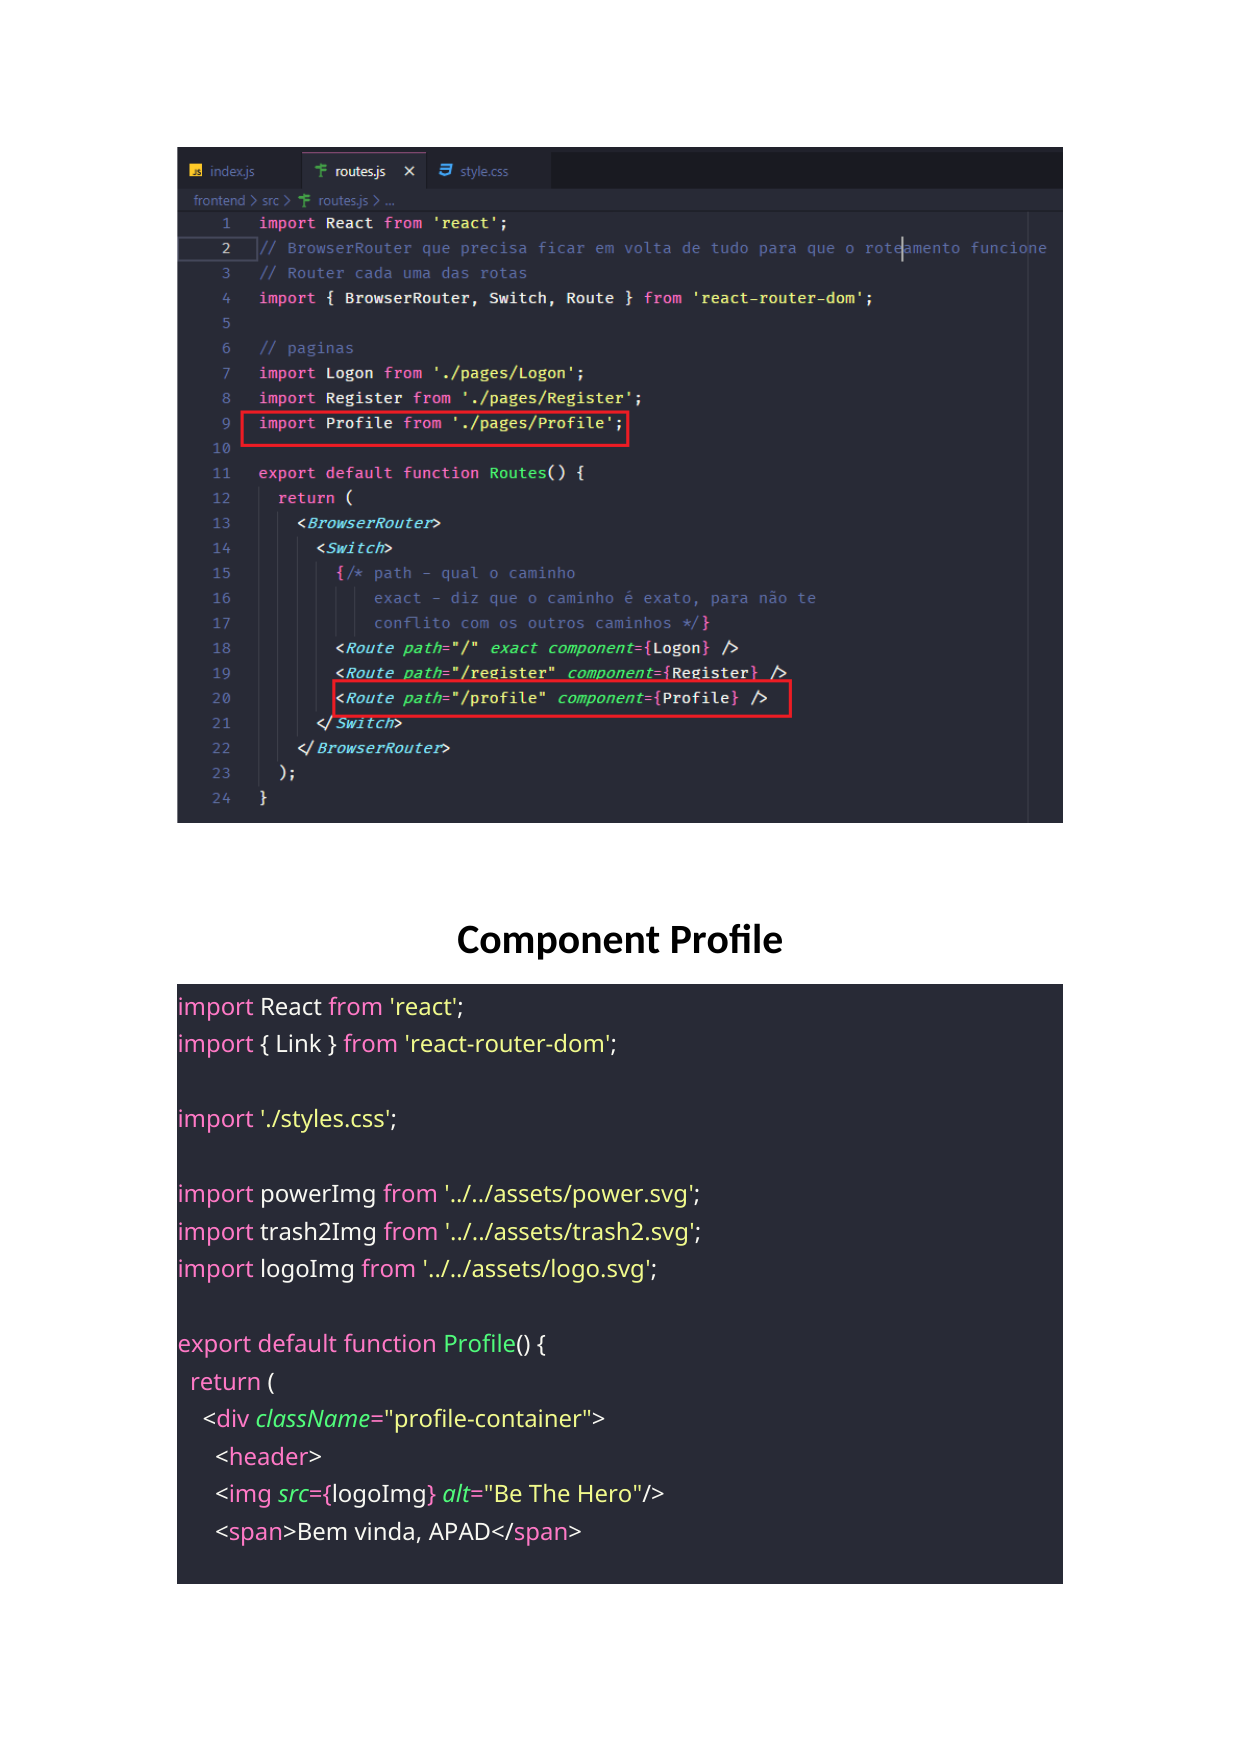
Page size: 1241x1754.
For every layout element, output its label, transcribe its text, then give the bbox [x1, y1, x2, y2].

text import powerImg from '../../assets/power.svg'; [177, 1172, 1063, 1209]
text import React from 'react'; [177, 984, 1063, 1022]
picture [177, 147, 1063, 823]
text <span>Bem vinda, APAD</span> [177, 1509, 1063, 1547]
text import trash2Img from '../../assets/trash2.svg'; [177, 1209, 1063, 1247]
text export default function Profile() { [177, 1322, 1063, 1359]
text <img src={logoImg} alt="Be The Hero"/> [177, 1472, 1063, 1509]
text import { Link } from 'react-router-dom'; [177, 1022, 1063, 1059]
text import logoImg from '../../assets/logo.svg'; [177, 1247, 1063, 1284]
text <div className="profile-container"> [177, 1397, 1063, 1434]
text <header> [177, 1434, 1063, 1472]
text import './styles.css'; [177, 1097, 1063, 1134]
text Component Profile [177, 913, 1063, 964]
text return ( [177, 1359, 1063, 1397]
